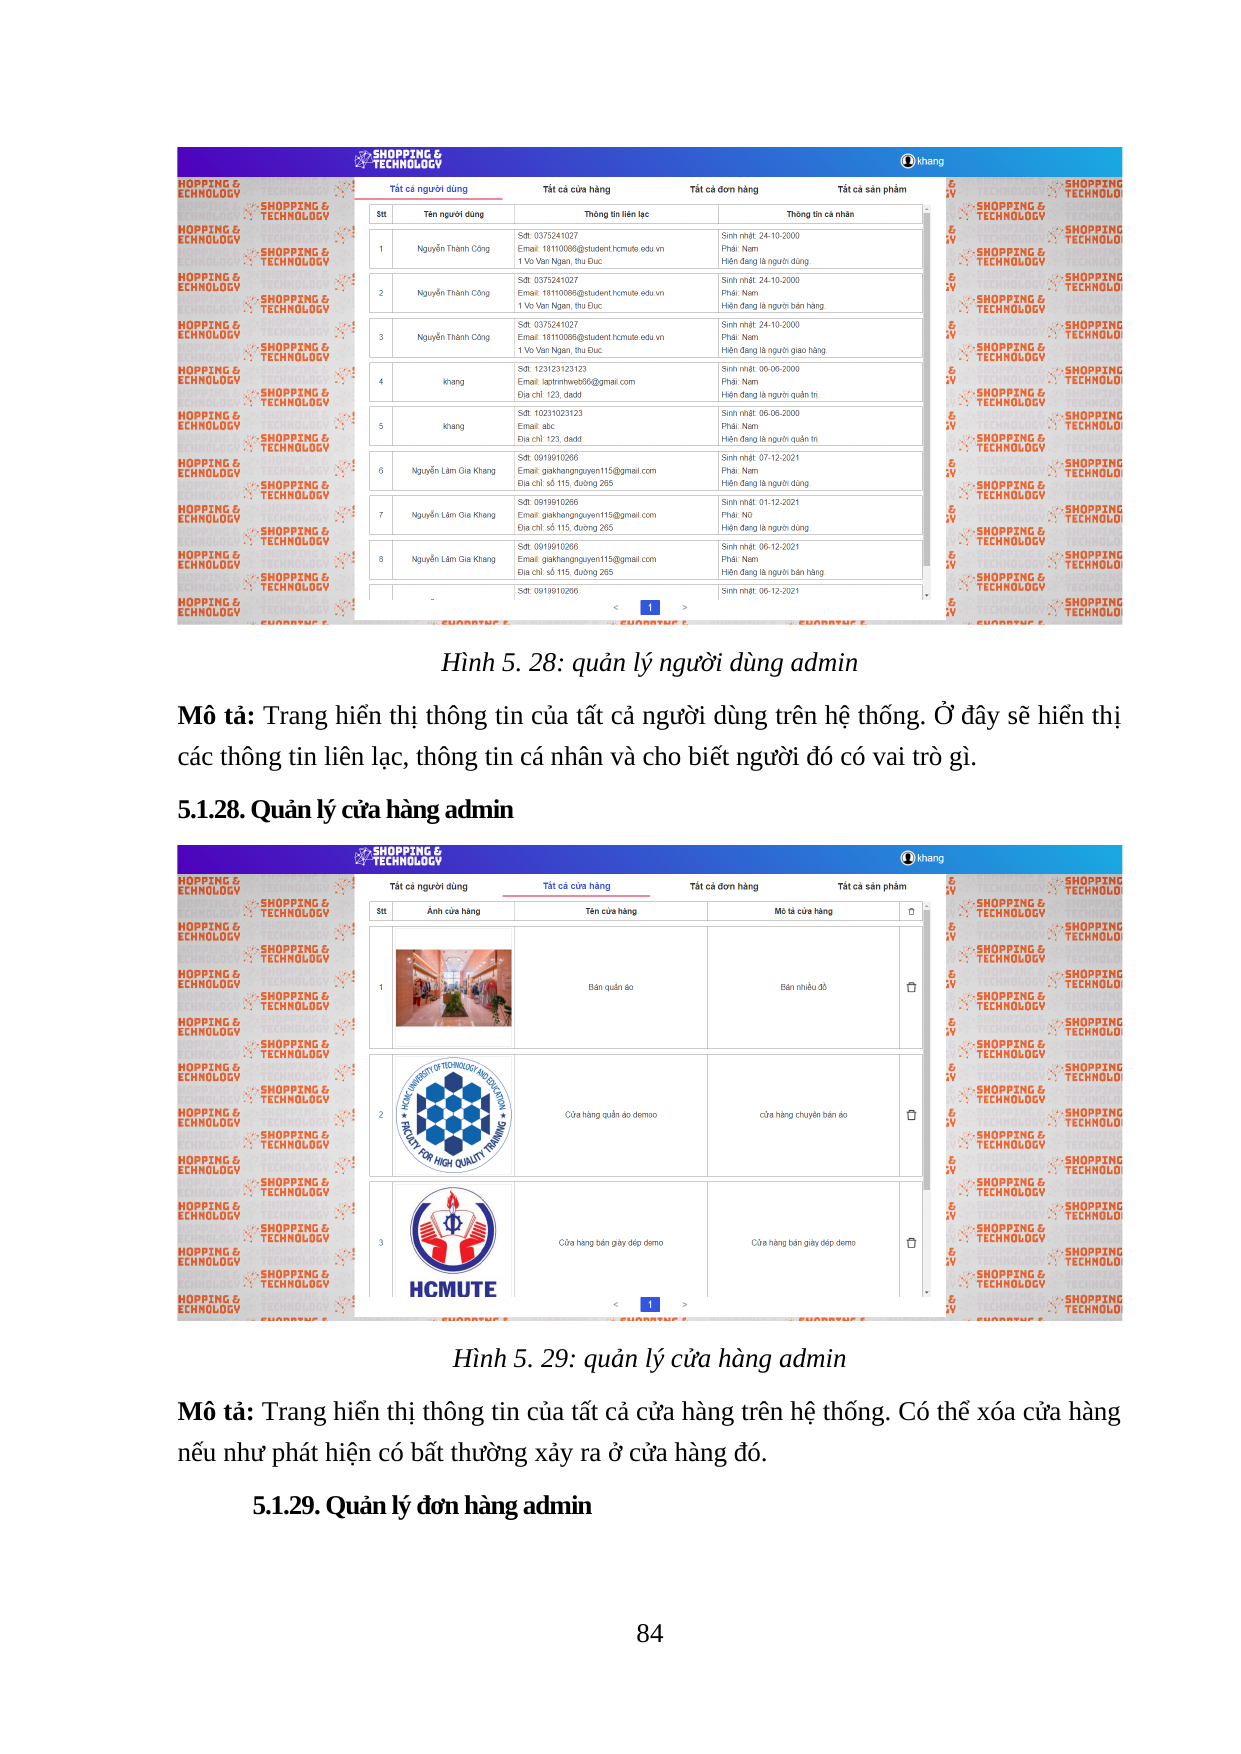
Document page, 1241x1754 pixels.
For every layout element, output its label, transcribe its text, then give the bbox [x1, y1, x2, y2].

text Hình 5. 28: quản lý người dùng admin [177, 647, 1122, 678]
picture [177, 845, 1123, 1321]
text Mô tả: Trang hiển thị thông tin của tất cả người dùng trên hệ thống. Ở đây sẽ hiển thị các thông tin liên lạc, thông tin cá nhân và cho biết người đó có vai trò gì. [177, 699, 1122, 771]
title 5.1.29. Quản lý đơn hàng admin [177, 1489, 1122, 1520]
text Mô tả: Trang hiển thị thông tin của tất cả cửa hàng trên hệ thống. Có thể xóa cửa hàng nếu như phát hiện có bất thường xảy ra ở cửa hàng đó. [177, 1395, 1122, 1467]
text Hình 5. 29: quản lý cửa hàng admin [177, 1342, 1122, 1374]
picture [177, 147, 1123, 625]
title 5.1.28. Quản lý cửa hàng admin [177, 793, 1122, 824]
